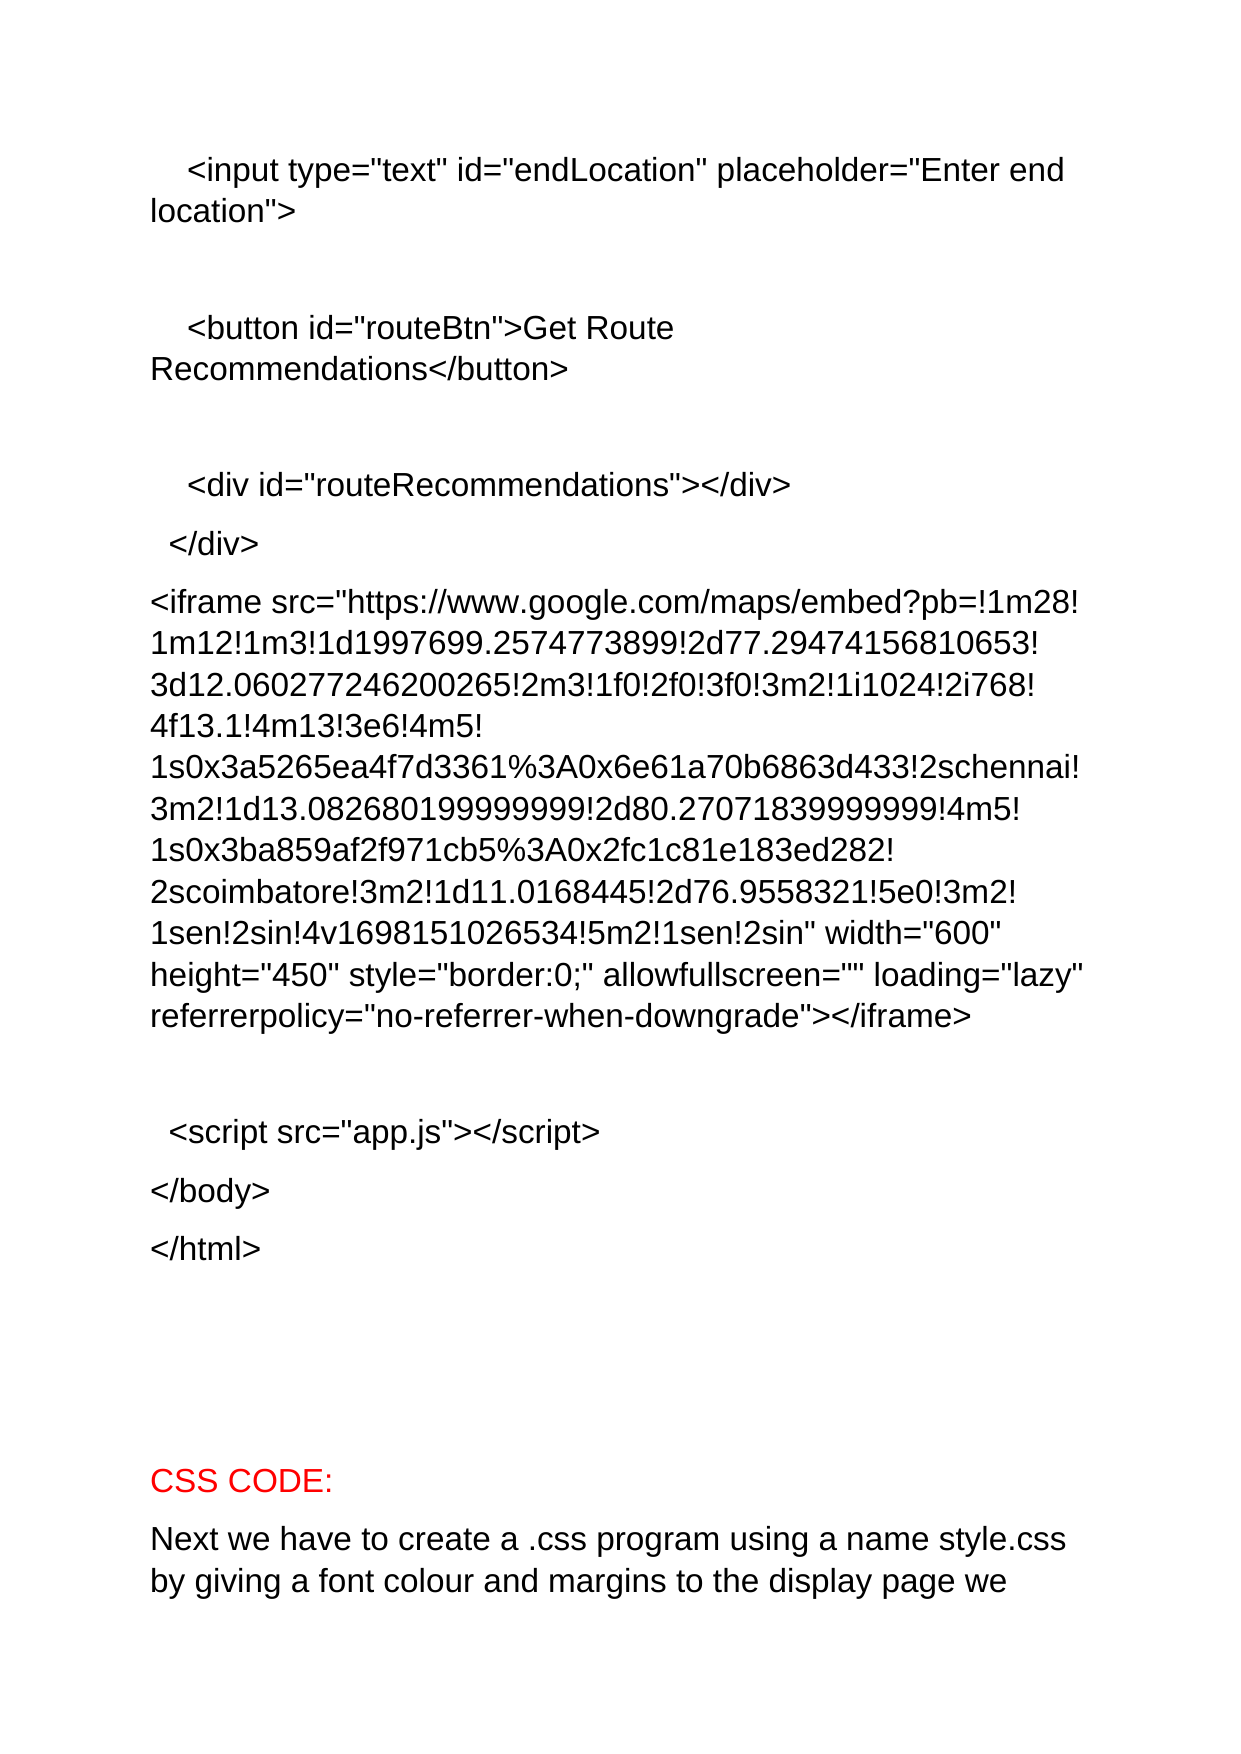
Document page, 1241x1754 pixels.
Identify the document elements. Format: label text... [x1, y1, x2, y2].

text <script src="app.js"></script> [150, 1112, 1090, 1151]
text <iframe src="https://www.google.com/maps/embed?pb=!1m28!1m12!1m3!1d1997699.2574773899!2d77.29474156810653!3d12.060277246200265!2m3!1f0!2f0!3f0!3m2!1i1024!2i768!4f13.1!4m13!3e6!4m5!1s0x3a5265ea4f7d3361%3A0x6e61a70b6863d433!2schennai!3m2!1d13.082680199999999!2d80.27071839999999!4m5!1s0x3ba859af2f971cb5%3A0x2fc1c81e183ed282!2scoimbatore!3m2!1d11.0168445!2d76.9558321!5e0!3m2!1sen!2sin!4v1698151026534!5m2!1sen!2sin" width="600" height="450" style="border:0;" allowfullscreen="" loading="lazy" referrerpolicy="no-referrer-when-downgrade"></iframe> [150, 582, 1090, 1035]
text CSS CODE: [150, 1461, 1090, 1500]
text </div> [150, 523, 1090, 562]
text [150, 1519, 1090, 1599]
text <div id="routeRecommendations"></div> [150, 465, 1090, 504]
text </html> [150, 1229, 1090, 1267]
text <button id="routeBtn">Get Route Recommendations</button> [150, 308, 1090, 388]
text </body> [150, 1171, 1090, 1209]
text <input type="text" id="endLocation" placeholder="Enter end location"> [150, 150, 1090, 230]
